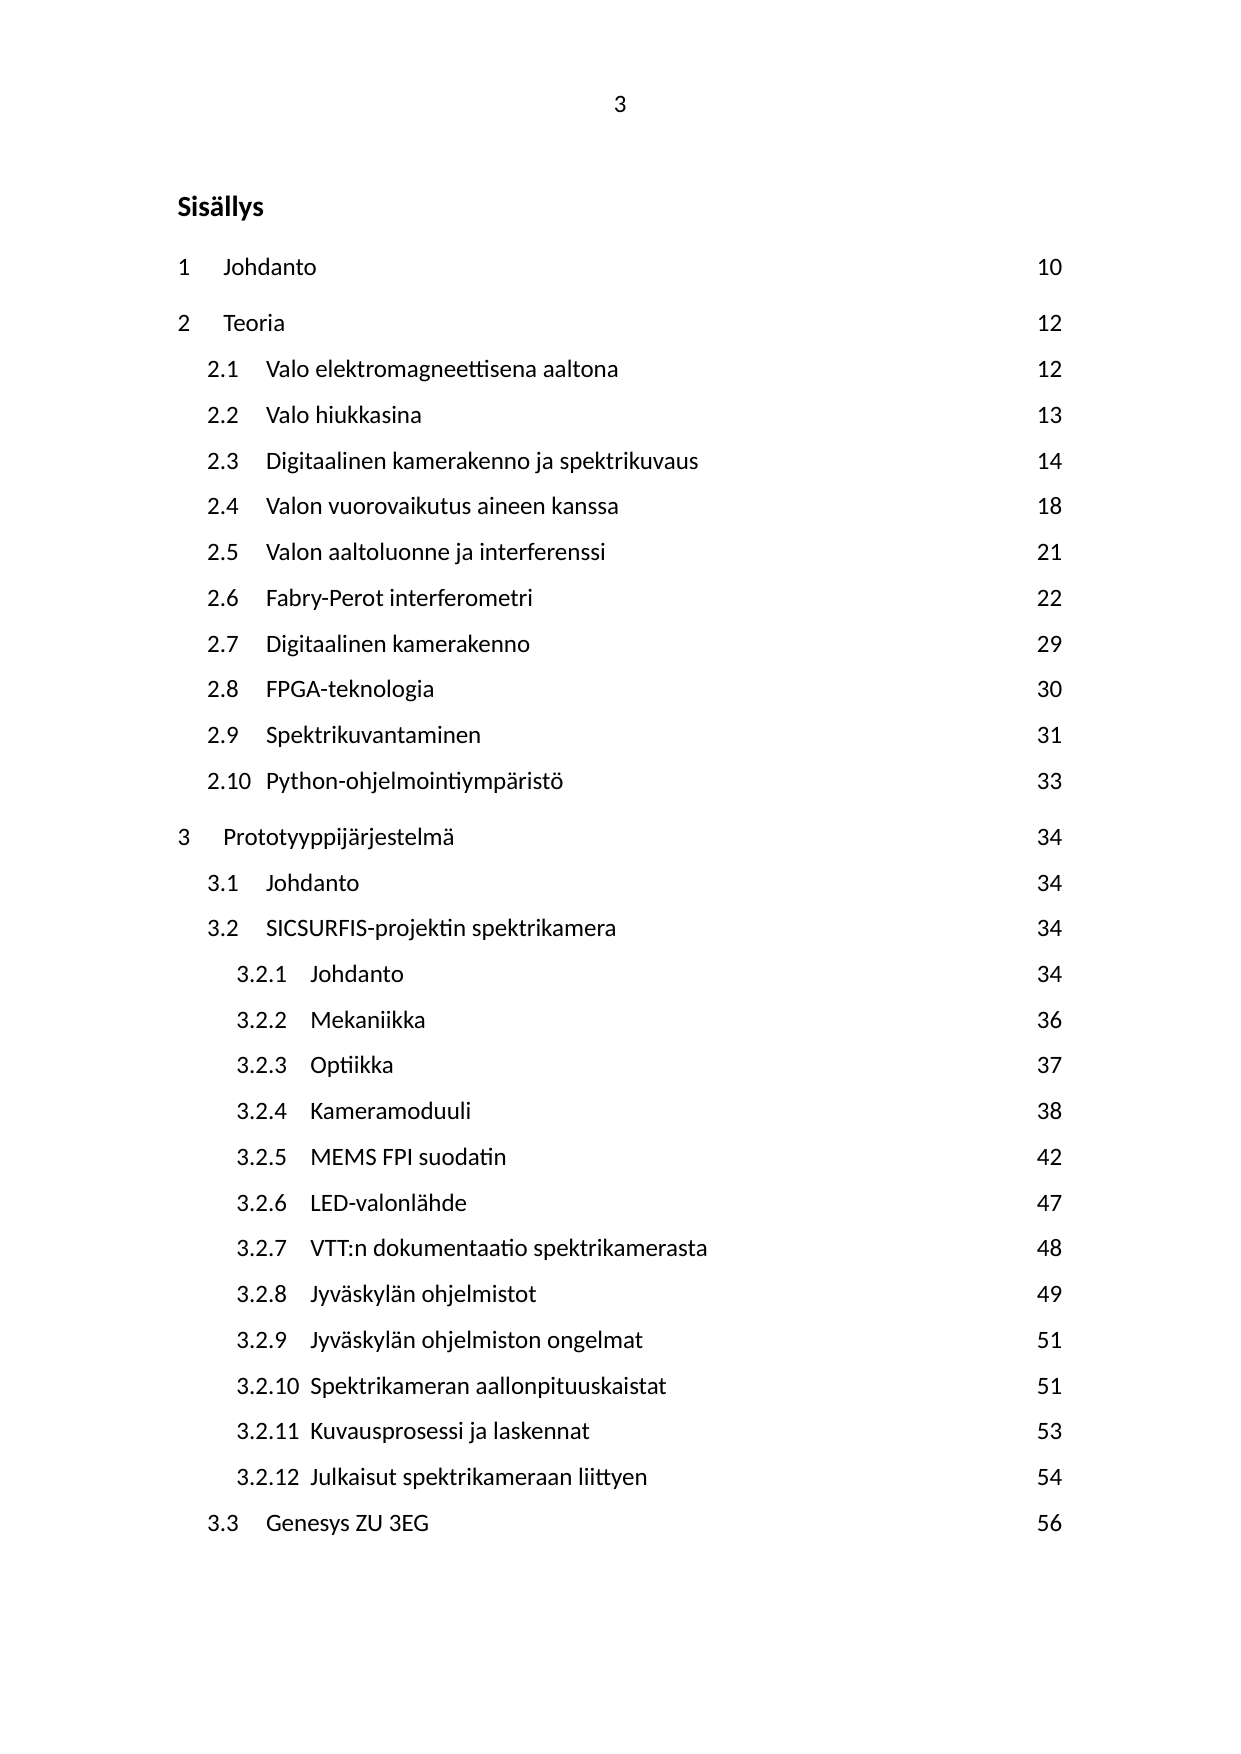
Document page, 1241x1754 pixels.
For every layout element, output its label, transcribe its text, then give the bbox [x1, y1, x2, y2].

text 3 Prototyyppijärjestelmä 34 [177, 821, 1063, 852]
text 2.5 Valon aaltoluonne ja interferenssi 21 [207, 536, 1063, 567]
text 2.8 FPGA-teknologia 30 [207, 673, 1063, 704]
text 3.2.12 Julkaisut spektrikameraan liittyen 54 [236, 1461, 1063, 1492]
text 3.2.11 Kuvausprosessi ja laskennat 53 [236, 1416, 1063, 1446]
text 2.4 Valon vuorovaikutus aineen kanssa 18 [207, 491, 1063, 521]
text 2.10 Python-ohjelmointiympäristö 33 [207, 765, 1063, 795]
text 3.2.2 Mekaniikka 36 [236, 1004, 1063, 1034]
text 3.2.4 Kameramoduuli 38 [236, 1095, 1063, 1126]
text 2.2 Valo hiukkasina 13 [207, 399, 1063, 429]
text 3.2 SICSURFIS-projektin spektrikamera 34 [207, 912, 1063, 943]
text 2 Teoria 12 [177, 308, 1063, 338]
text 3.2.1 Johdanto 34 [236, 958, 1063, 989]
text 1 Johdanto 10 [177, 251, 1063, 282]
text 3.2.3 Optiikka 37 [236, 1050, 1063, 1080]
text 2.3 Digitaalinen kamerakenno ja spektrikuvaus 14 [207, 445, 1063, 475]
text 3.2.5 MEMS FPI suodatin 42 [236, 1141, 1063, 1172]
text 3.2.6 LED-valonlähde 47 [236, 1187, 1063, 1217]
text 2.1 Valo elektromagneettisena aaltona 12 [207, 353, 1063, 384]
text 3.3 Genesys ZU 3EG 56 [207, 1507, 1063, 1537]
text 3.1 Johdanto 34 [207, 867, 1063, 897]
text 2.6 Fabry-Perot interferometri 22 [207, 582, 1063, 612]
text 3.2.10 Spektrikameran aallonpituuskaistat 51 [236, 1370, 1063, 1400]
text 3.2.9 Jyväskylän ohjelmiston ongelmat 51 [236, 1324, 1063, 1354]
text 3.2.7 VTT:n dokumentaatio spektrikamerasta 48 [236, 1233, 1063, 1263]
text 3.2.8 Jyväskylän ohjelmistot 49 [236, 1278, 1063, 1309]
text 2.9 Spektrikuvantaminen 31 [207, 719, 1063, 750]
text 2.7 Digitaalinen kamerakenno 29 [207, 628, 1063, 658]
text Sisällys [177, 188, 1063, 223]
